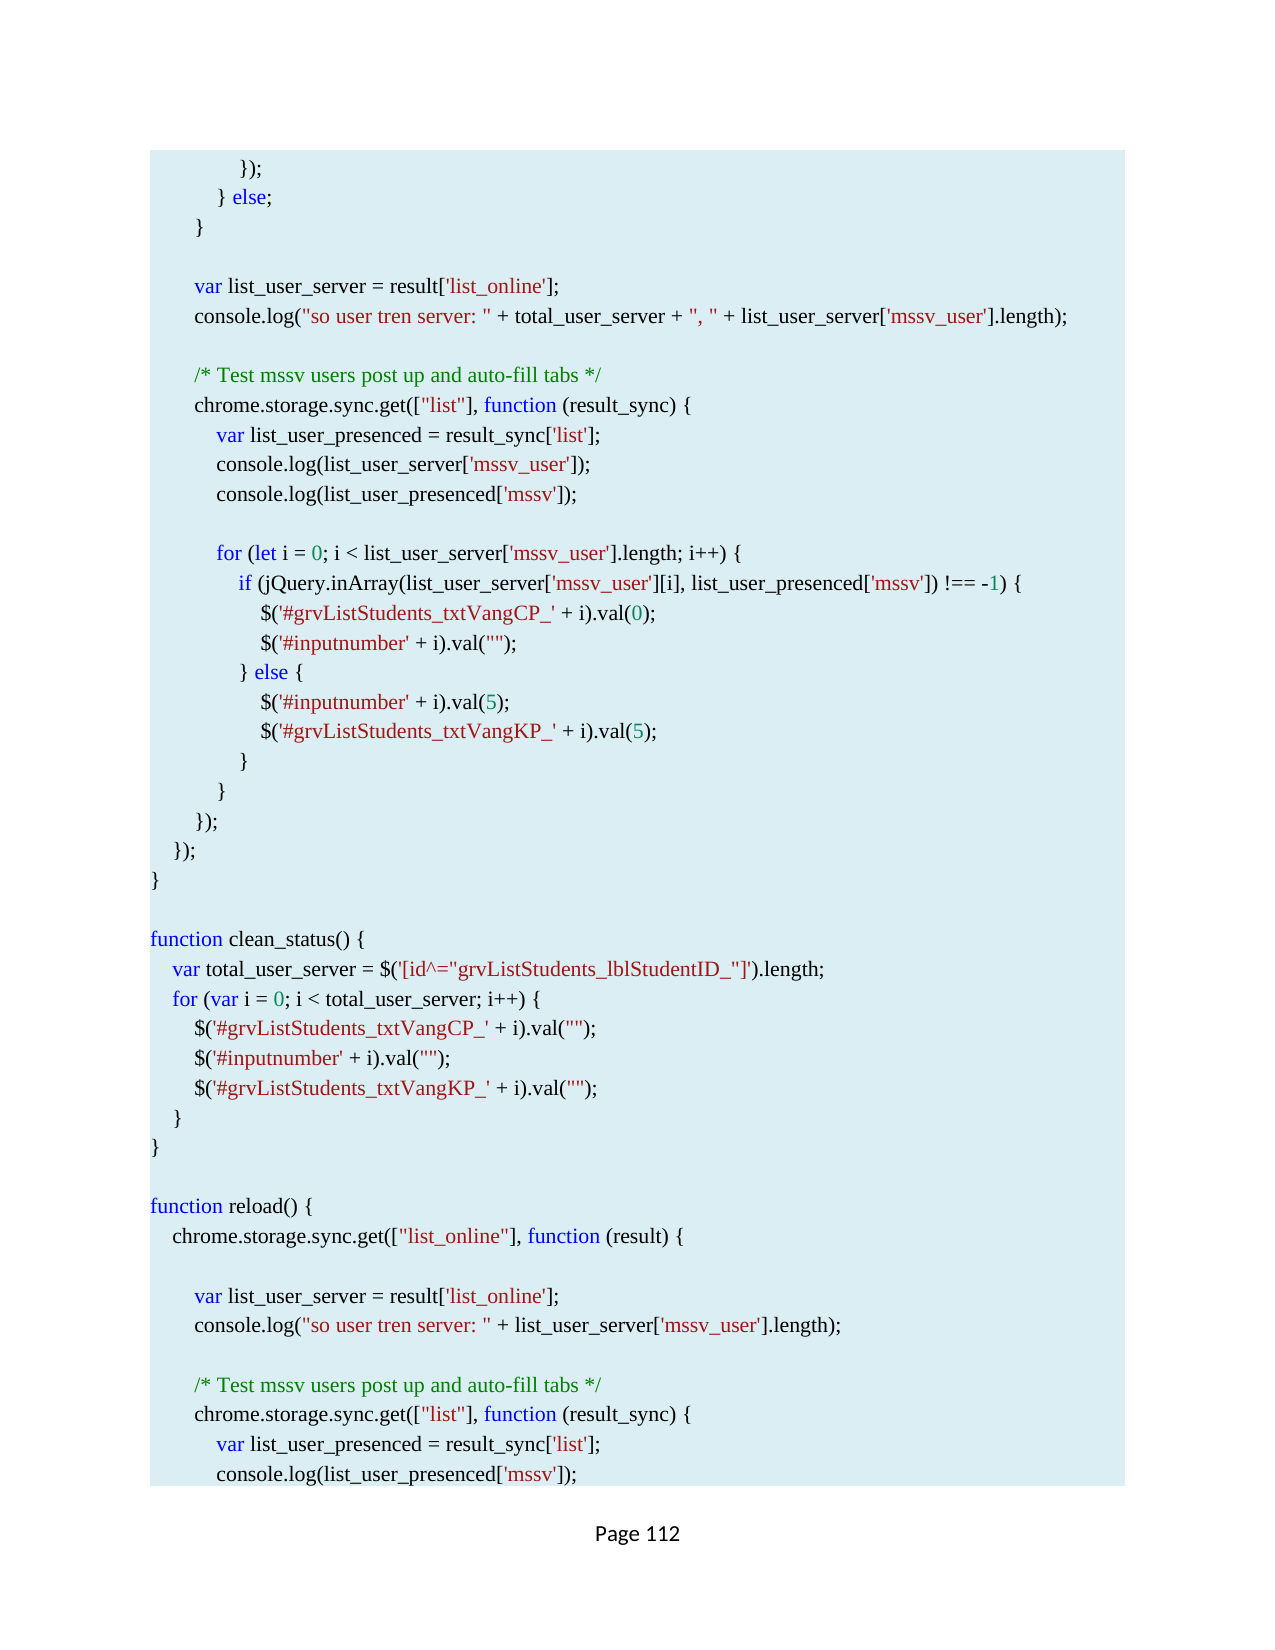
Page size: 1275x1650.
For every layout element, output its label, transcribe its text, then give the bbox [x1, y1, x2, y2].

text if (jQuery.inArray(list_user_server['mssv_user'][i], list_user_presenced['mssv']) !== -1) { [150, 566, 1125, 595]
text $('#grvListStudents_txtVangCP_' + i).val(""); [150, 1011, 1125, 1041]
text function clean_status() { [150, 922, 1125, 952]
text }); [150, 833, 1125, 862]
text } [150, 1100, 1125, 1130]
text $('#inputnumber' + i).val(""); [150, 625, 1125, 655]
text function reload() { [150, 1189, 1125, 1219]
text console.log(list_user_server['mssv_user']); [150, 447, 1125, 477]
text }); [150, 150, 1125, 180]
text var list_user_presenced = result_sync['list']; [150, 1427, 1125, 1456]
text } else; [150, 180, 1125, 209]
text for (let i = 0; i < list_user_server['mssv_user'].length; i++) { [150, 536, 1125, 566]
text console.log("so user tren server: " + list_user_server['mssv_user'].length); [150, 1308, 1125, 1337]
text $('#inputnumber' + i).val(5); [150, 684, 1125, 714]
text console.log(list_user_presenced['mssv']); [150, 1456, 1125, 1486]
text $('#grvListStudents_txtVangKP_' + i).val(5); [150, 714, 1125, 744]
text } else { [150, 655, 1125, 684]
text $('#inputnumber' + i).val(""); [150, 1041, 1125, 1070]
text chrome.storage.sync.get(["list"], function (result_sync) { [150, 387, 1125, 417]
text /* Test mssv users post up and auto-fill tabs */ [150, 1367, 1125, 1397]
text } [150, 1130, 1125, 1159]
text chrome.storage.sync.get(["list_online"], function (result) { [150, 1219, 1125, 1248]
text } [150, 209, 1125, 239]
text console.log(list_user_presenced['mssv']); [150, 477, 1125, 506]
text } [150, 773, 1125, 803]
text }); [150, 803, 1125, 833]
text $('#grvListStudents_txtVangKP_' + i).val(""); [150, 1070, 1125, 1100]
text } [150, 862, 1125, 892]
text chrome.storage.sync.get(["list"], function (result_sync) { [150, 1397, 1125, 1427]
text var list_user_server = result['list_online']; [150, 1278, 1125, 1308]
text var list_user_presenced = result_sync['list']; [150, 417, 1125, 447]
text for (var i = 0; i < total_user_server; i++) { [150, 981, 1125, 1011]
text console.log("so user tren server: " + total_user_server + ", " + list_user_server['mssv_user'].length); [150, 298, 1125, 328]
text $('#grvListStudents_txtVangCP_' + i).val(0); [150, 595, 1125, 625]
text /* Test mssv users post up and auto-fill tabs */ [150, 358, 1125, 387]
text var total_user_server = $('[id^="grvListStudents_lblStudentID_"]').length; [150, 952, 1125, 981]
text } [150, 744, 1125, 773]
text var list_user_server = result['list_online']; [150, 269, 1125, 298]
